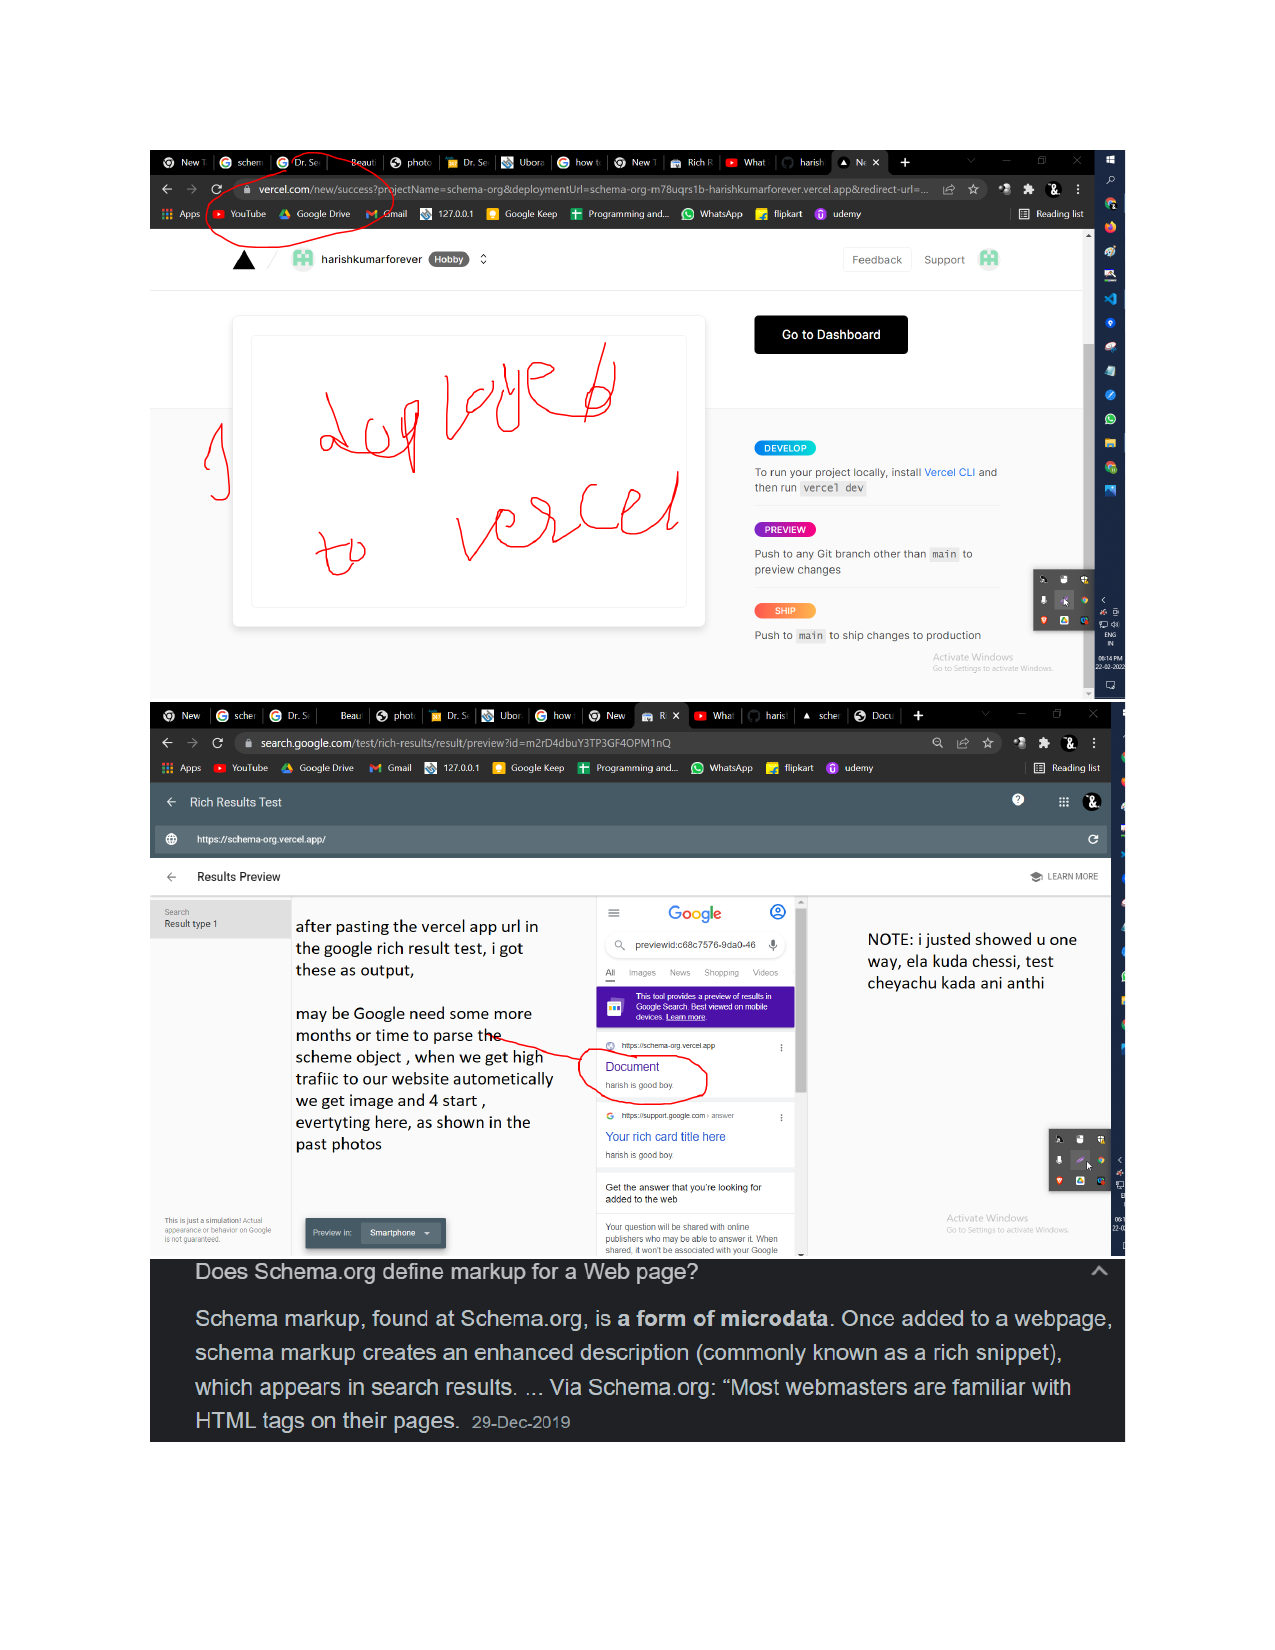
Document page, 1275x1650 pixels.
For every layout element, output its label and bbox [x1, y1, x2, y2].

picture [150, 150, 1125, 699]
picture [150, 702, 1125, 1256]
picture [150, 1259, 1125, 1442]
